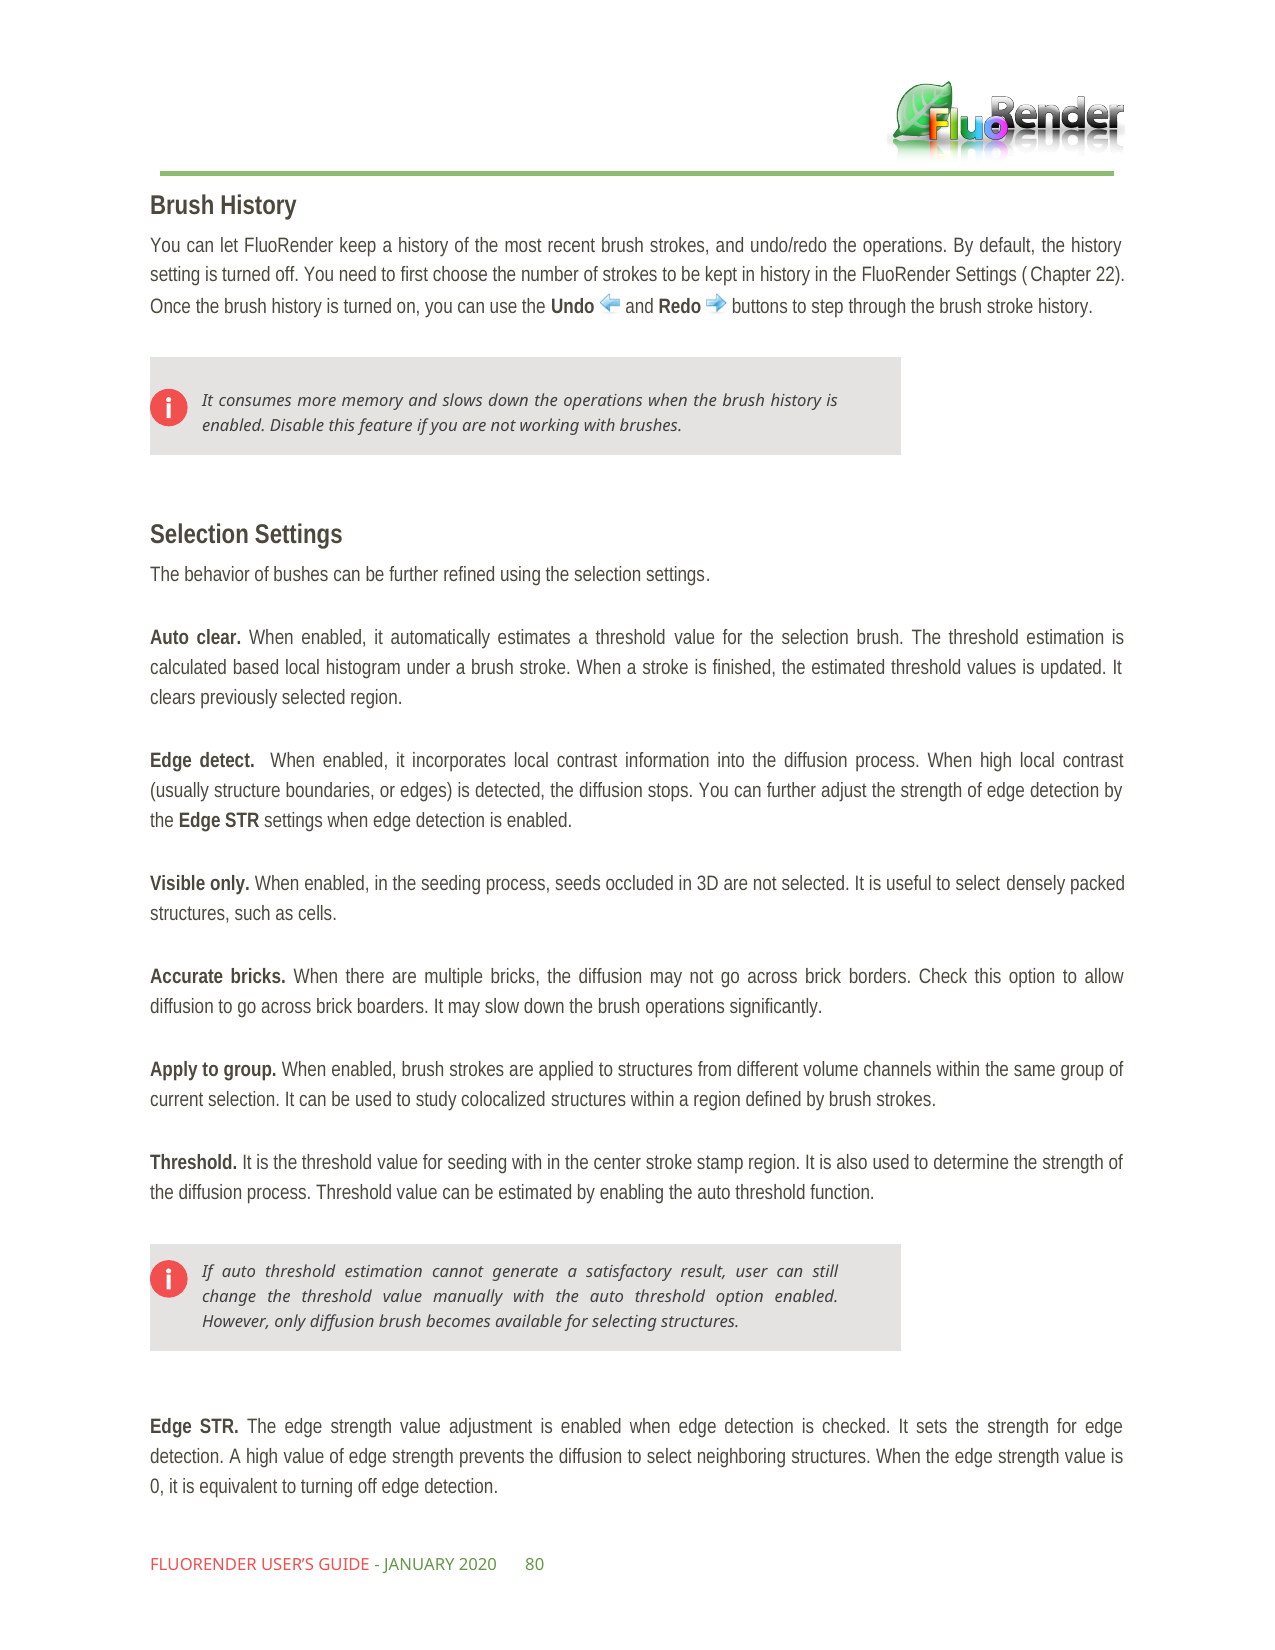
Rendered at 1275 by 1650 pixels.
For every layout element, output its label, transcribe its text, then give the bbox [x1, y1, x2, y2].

text Auto clear. When enabled, it automatically estimates a threshold value for the selection brush. The threshold estimation is calculated based local histogram under a brush stroke. When a stroke is finished, the estimated threshold values is updated. It clears previously selected region. [150, 625, 1125, 709]
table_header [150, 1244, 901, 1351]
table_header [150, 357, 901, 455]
picture [599, 292, 621, 314]
text Visible only. When enabled, in the seeding process, seeds occluded in 3D are not selected. It is useful to select densely packed structures, such as cells. [150, 871, 1125, 925]
picture [705, 292, 727, 314]
text Apply to group. When enabled, brush strokes are applied to structures from different volume channels within the same group of current selection. It can be used to study colocalized structures within a region defined by brush strokes. [150, 1057, 1125, 1111]
picture [887, 75, 1125, 165]
text Edge detect. When enabled, it incorporates local contrast information into the diffusion process. When high local contrast (usually structure boundaries, or edges) is detected, the diffusion stops. You can further adjust the strength of edge detection by the Edge STR settings when edge detection is enabled. [150, 748, 1125, 832]
text Threshold. It is the threshold value for seeding with in the center stroke stamp region. It is also used to determine the strength of the diffusion process. Threshold value can be estimated by enabling the auto threshold function. [150, 1150, 1125, 1204]
text You can let FluoRender keep a history of the most recent brush strokes, and undo/redo the operations. By default, the history setting is turned off. You need to first choose the number of strokes to be kept in history in the FluoRender Settings (Chapter 22). Once the brush history is turned on, you can use the Undo and Redo buttons to step through the brush stroke history. [150, 232, 1125, 318]
subtitle Selection Settings [150, 518, 1125, 549]
text The behavior of bushes can be further refined using the selection settings. [150, 562, 1125, 586]
text Edge STR. The edge strength value adjustment is enabled when edge detection is checked. It sets the strength for edge detection. A high value of edge strength prevents the diffusion to select neighboring structures. When the edge strength value is 0, it is equivalent to turning off edge detection. [150, 1414, 1125, 1498]
text Accurate bricks. When there are multiple bricks, the diffusion may not go across brick borders. Check this option to allow diffusion to go across brick boarders. It may slow down the brush operations significantly. [150, 964, 1125, 1018]
subtitle Brush History [150, 189, 1125, 220]
